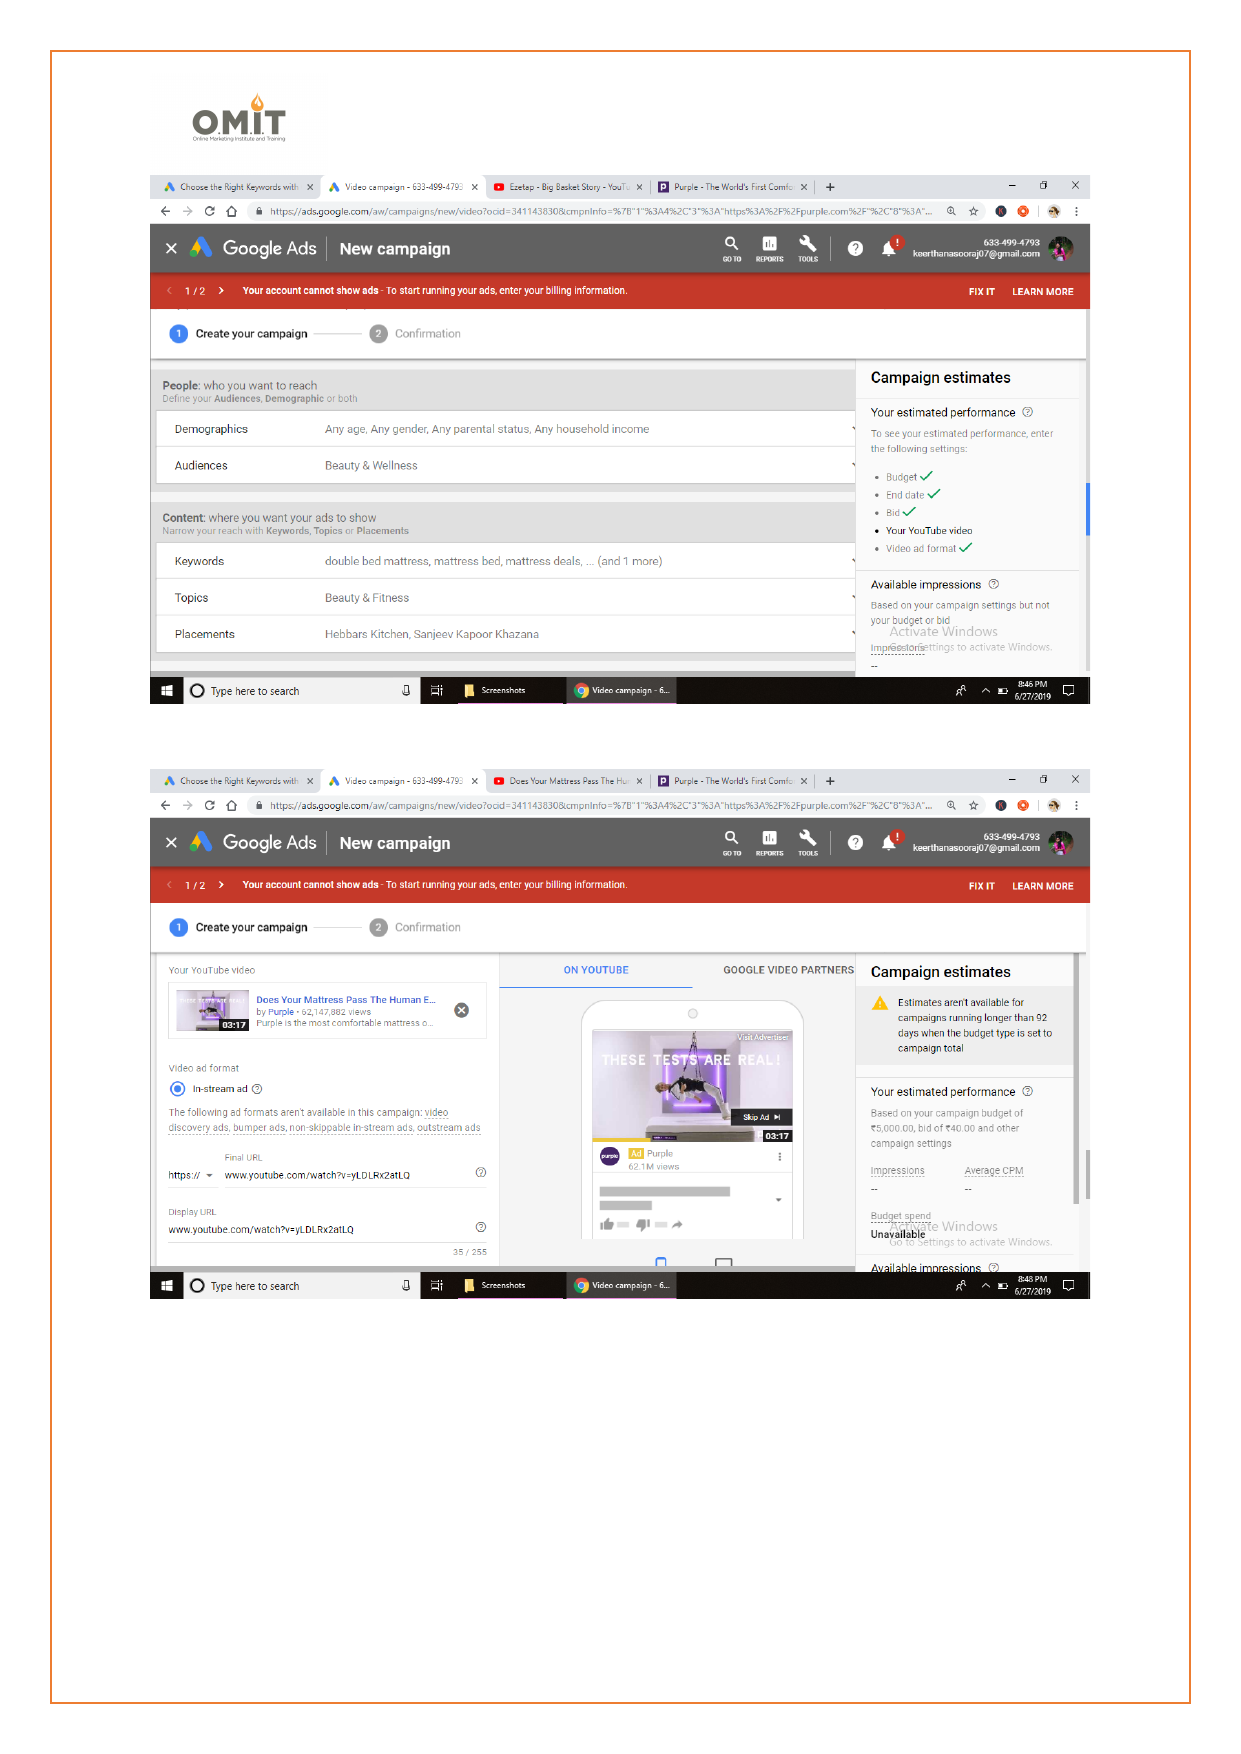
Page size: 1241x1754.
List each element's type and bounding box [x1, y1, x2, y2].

picture [150, 73, 1091, 704]
picture [150, 769, 1091, 1299]
